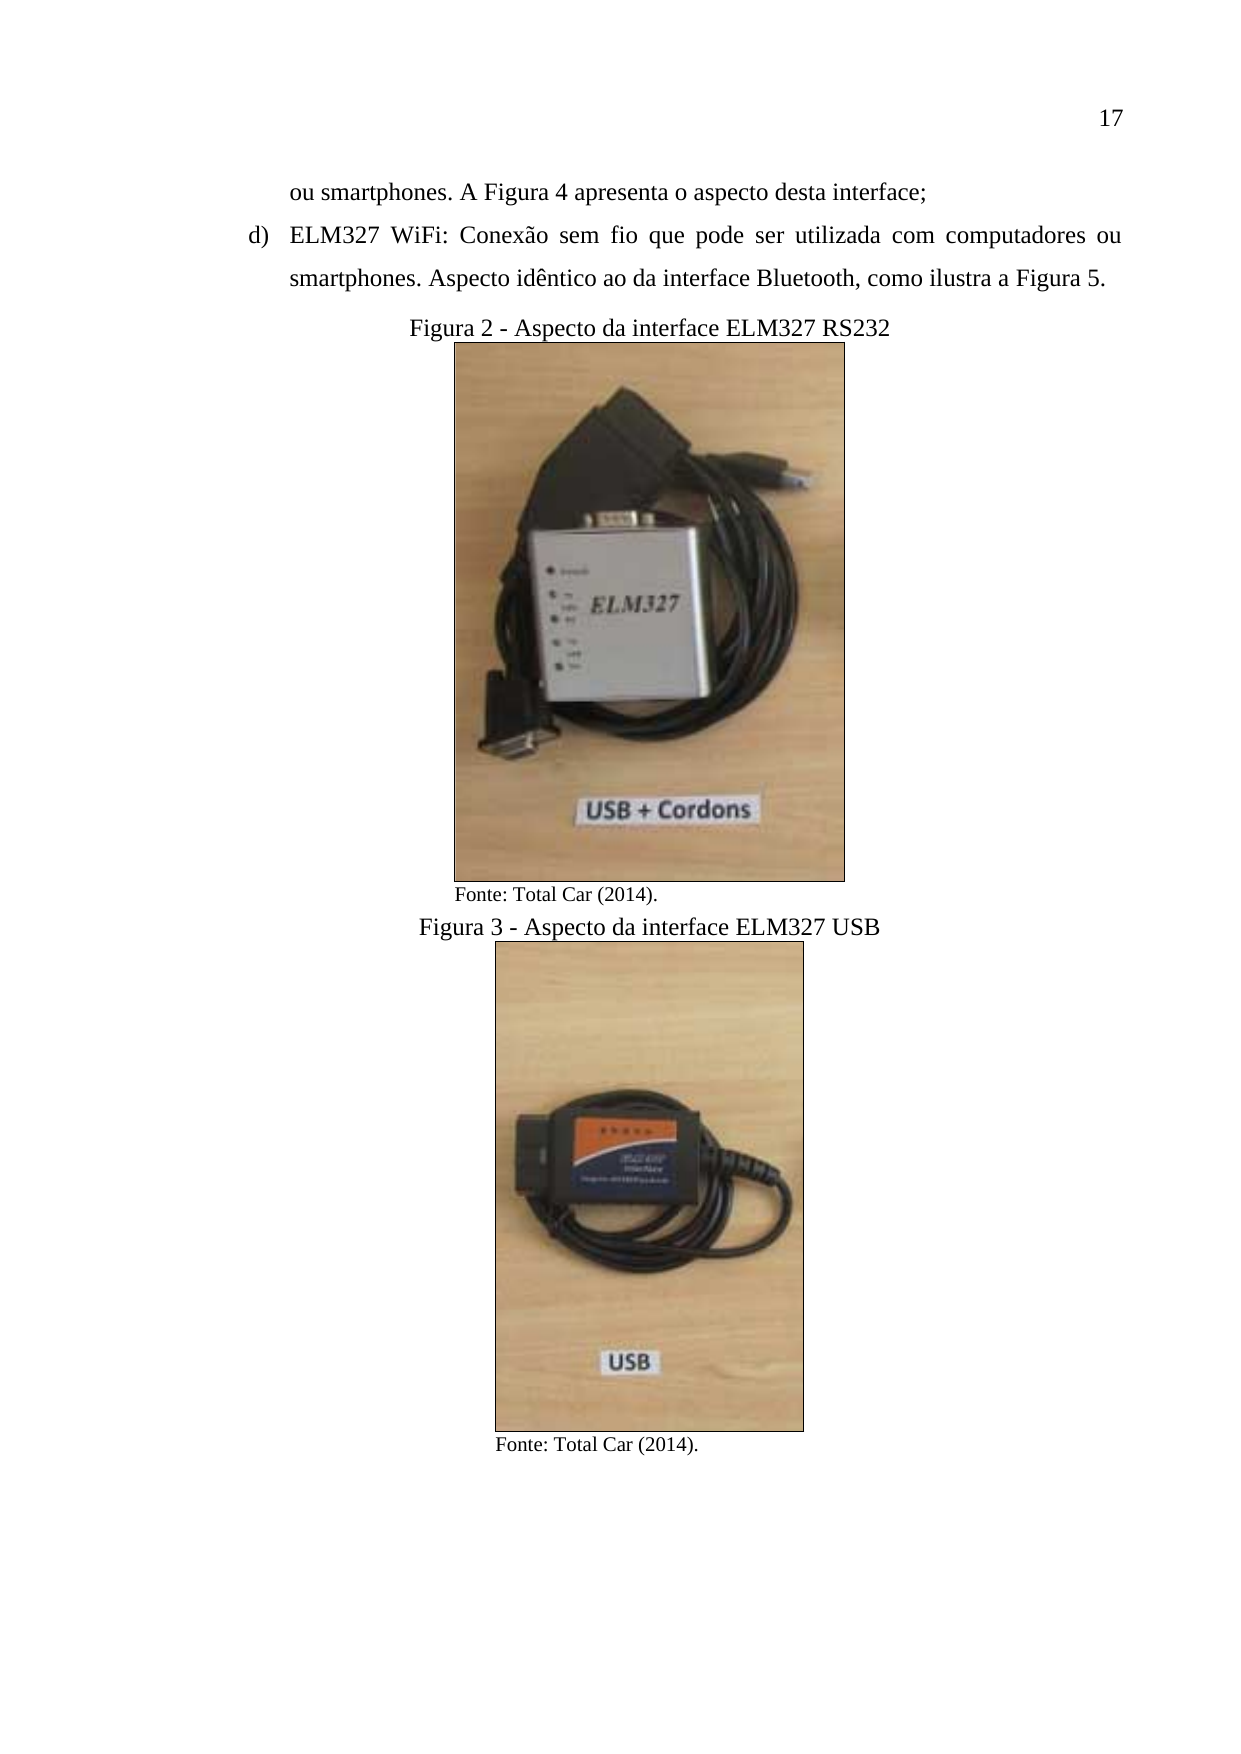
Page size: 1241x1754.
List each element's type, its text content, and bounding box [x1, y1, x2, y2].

picture [496, 942, 803, 1431]
list ELM327 WiFi: Conexão sem fio que pode ser utilizada com computadores ou smartphones. Aspecto idêntico ao da interface Bluetooth, como ilustra a Figura 5. [248, 220, 1122, 292]
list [248, 177, 1122, 206]
text Fonte: Total Car (2014). [177, 882, 1122, 906]
picture [455, 343, 844, 881]
text Fonte: Total Car (2014). [177, 1432, 1122, 1456]
